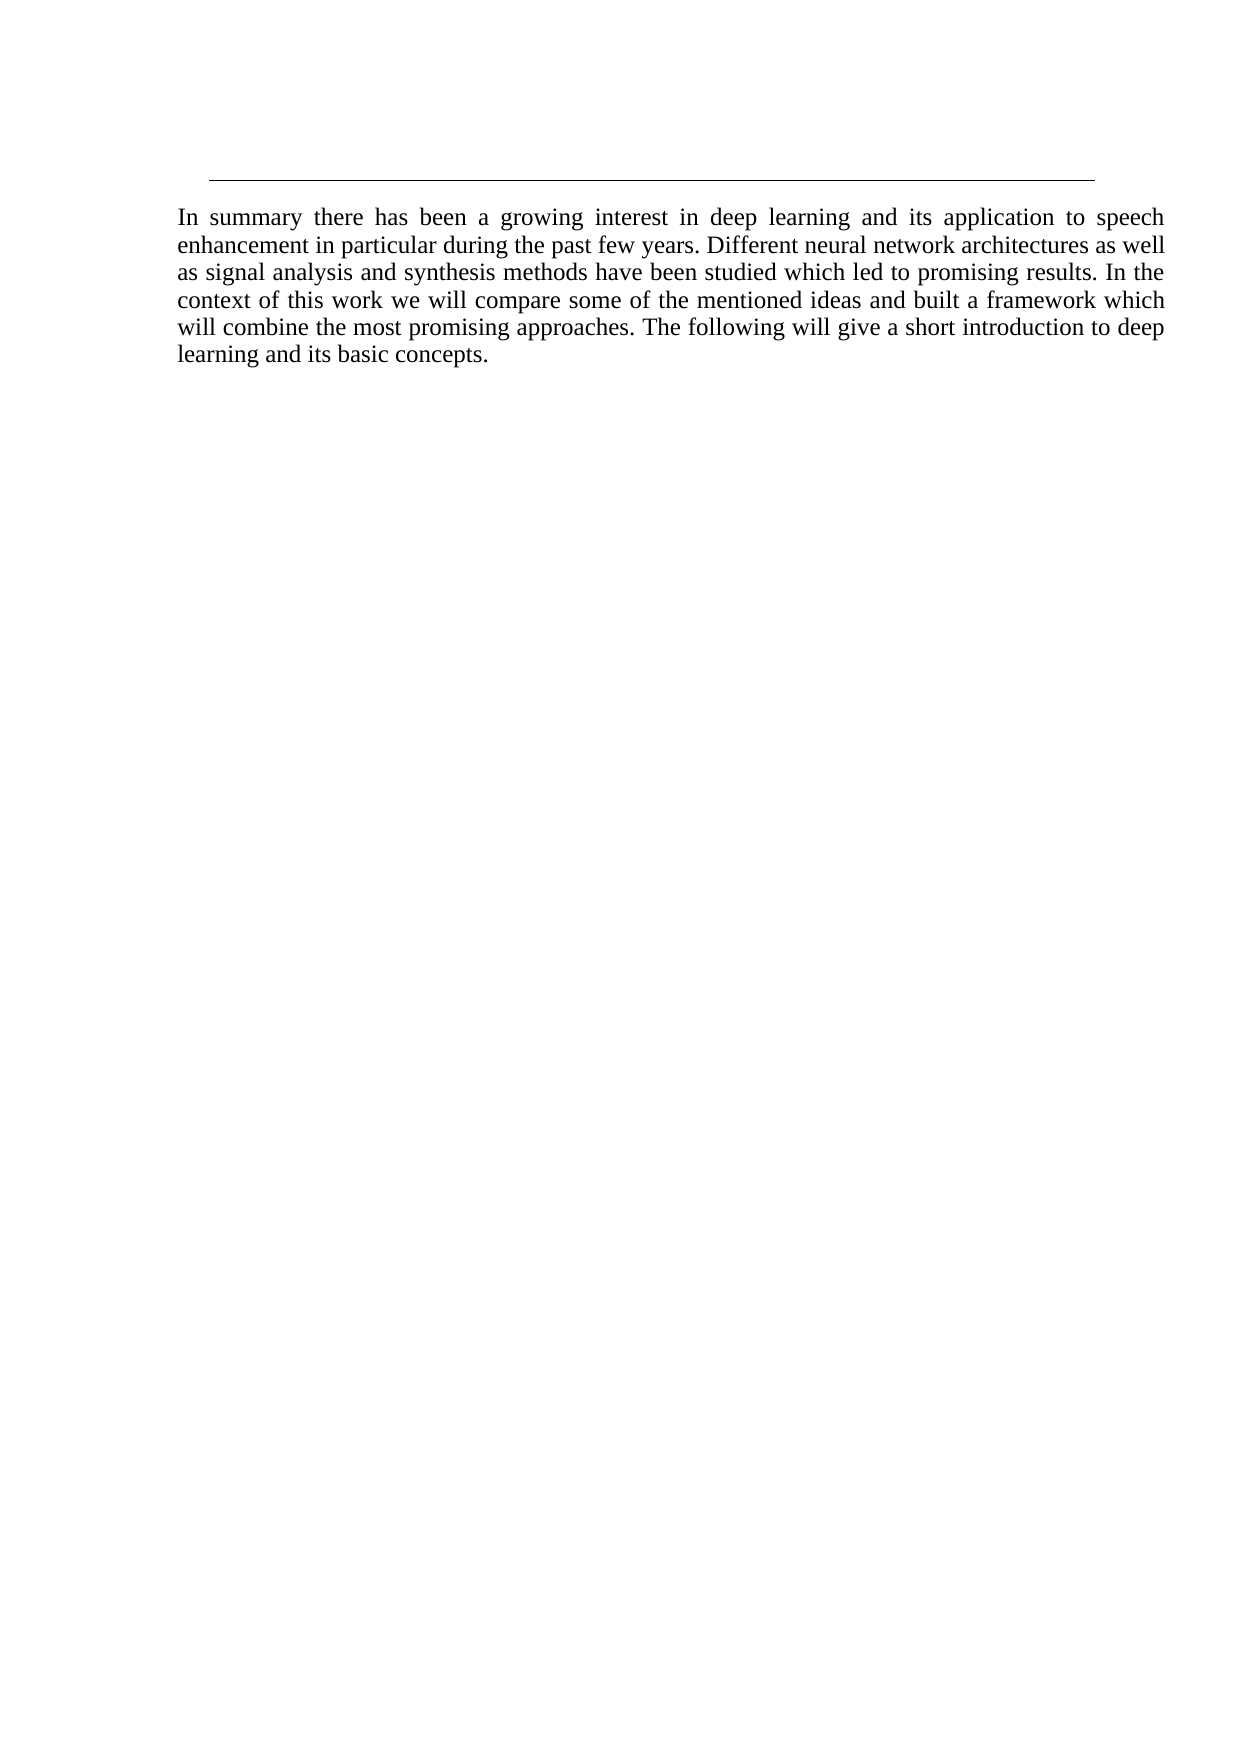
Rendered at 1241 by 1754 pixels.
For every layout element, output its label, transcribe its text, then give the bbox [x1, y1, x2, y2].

text In summary there has been a growing interest in deep learning and its application to speech enhancement in particular during the past few years. Different neural network architectures as well as signal analysis and synthesis methods have been studied which led to promising results. In the context of this work we will compare some of the mentioned ideas and built a framework which will combine the most promising approaches. The following will give a short introduction to deep learning and its basic concepts. [177, 204, 1166, 368]
